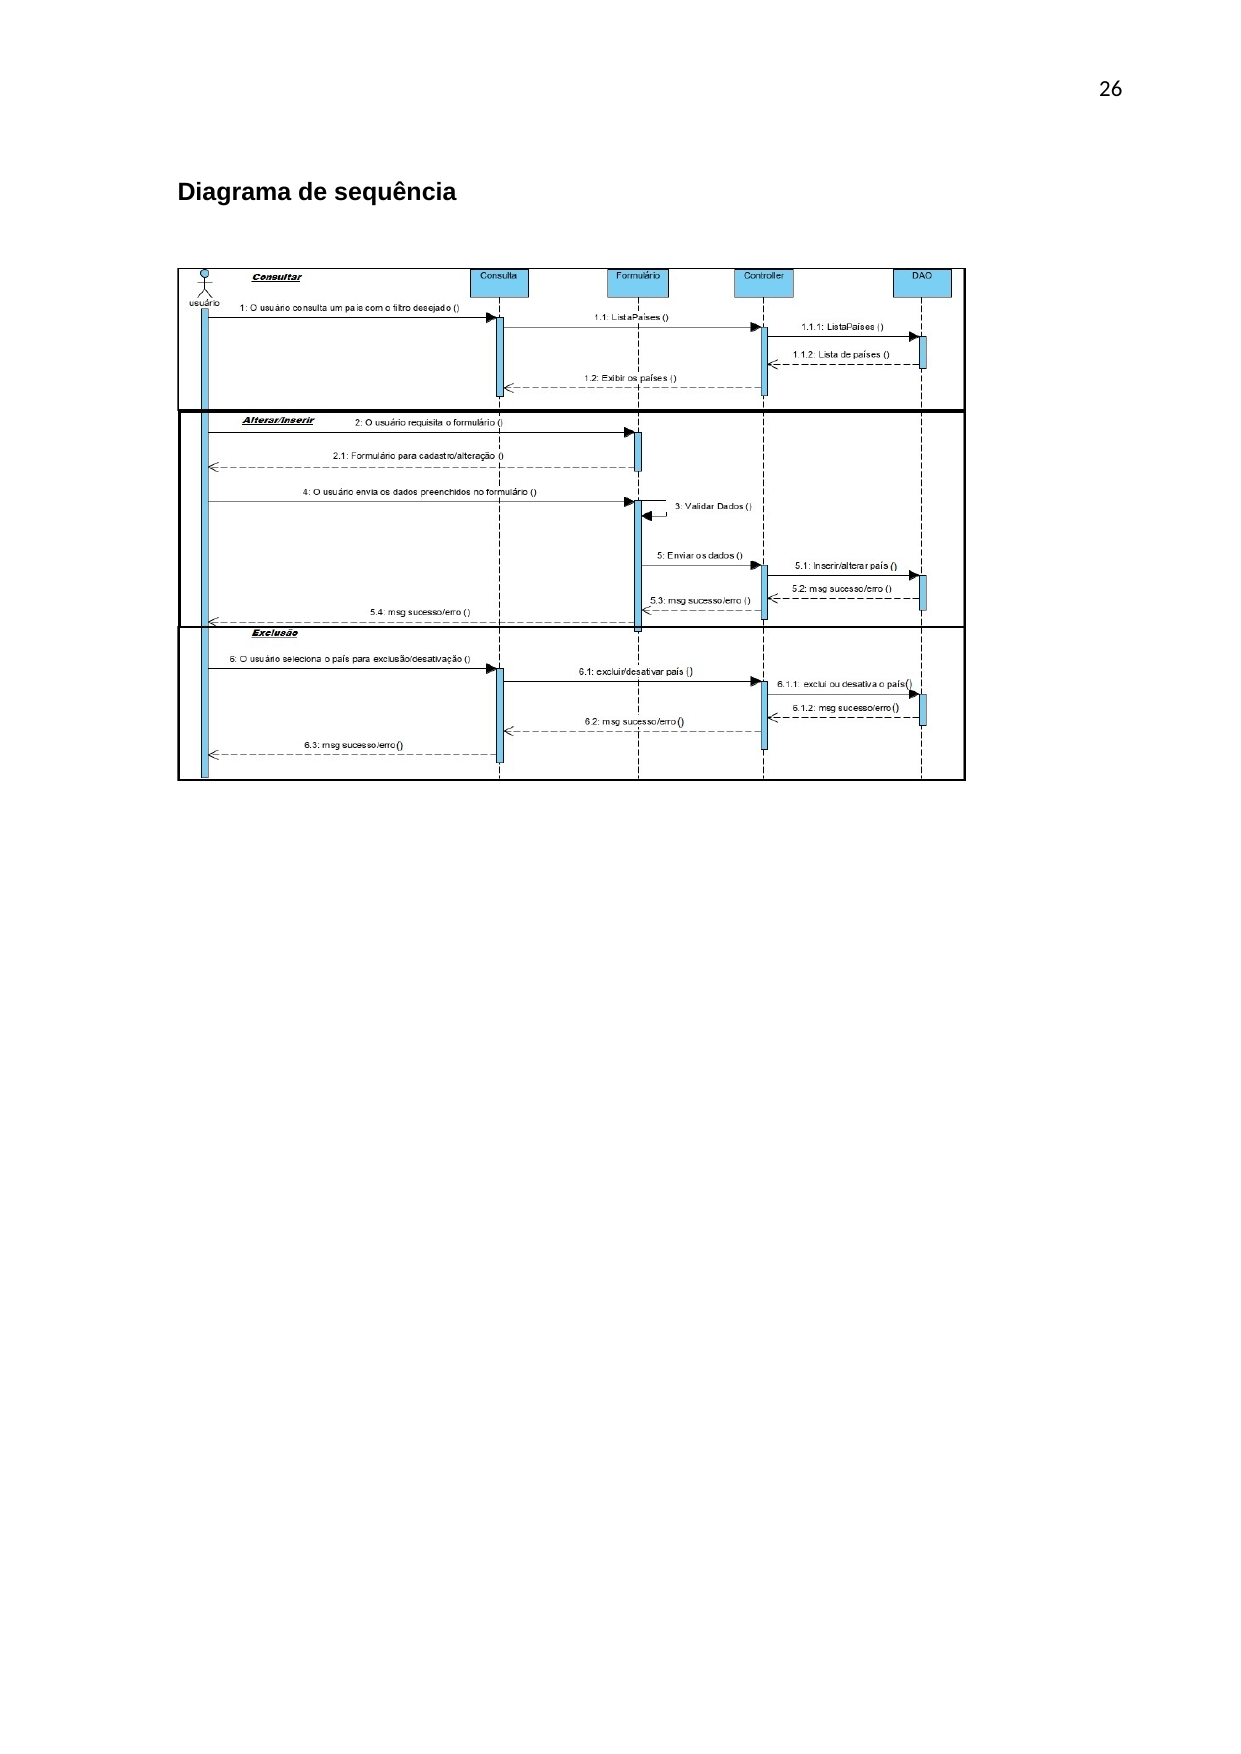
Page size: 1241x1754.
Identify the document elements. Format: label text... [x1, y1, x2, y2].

picture [177, 268, 1176, 781]
text Diagrama de sequência [177, 177, 1122, 206]
